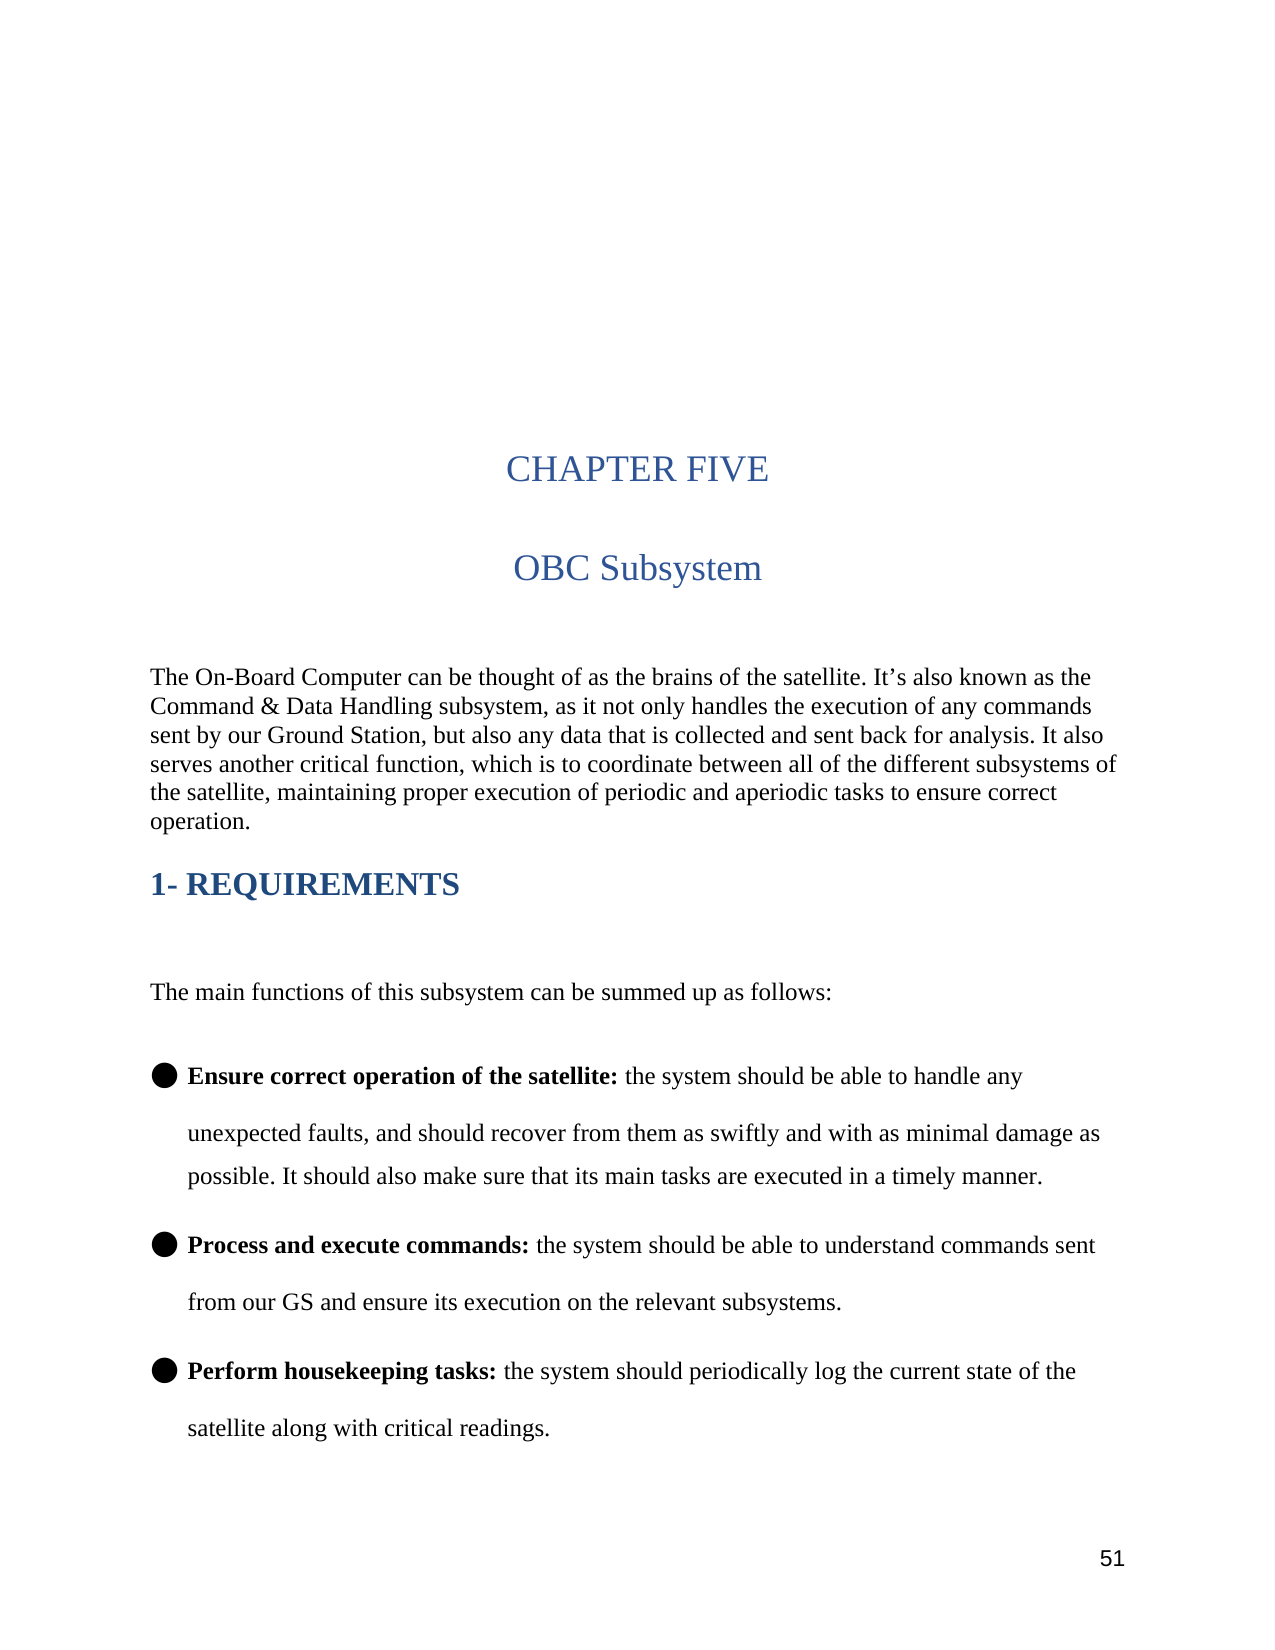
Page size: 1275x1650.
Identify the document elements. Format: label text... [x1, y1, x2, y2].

text OBC Subsystem [150, 545, 1125, 588]
text The main functions of this subsystem can be summed up as follows: [150, 977, 1125, 1006]
list Process and execute commands: the system should be able to understand commands sent from our GS and ensure its execution on the relevant subsystems. [150, 1204, 1125, 1316]
text CHAPTER FIVE [150, 446, 1125, 489]
subtitle 1- REQUIREMENTS [150, 864, 1089, 902]
text The On-Board Computer can be thought of as the brains of the satellite. It’s also known as the Command & Data Handling subsystem, as it not only handles the execution of any commands sent by our Ground Station, but also any data that is collected and sent back for analysis. It also serves another critical function, which is to coordinate between all of the different subsystems of the satellite, maintaining proper execution of periodic and aperiodic tasks to ensure correct operation. [150, 662, 1125, 835]
list Ensure correct operation of the satellite: the system should be able to handle any unexpected faults, and should recover from them as swiftly and with as minimal damage as possible. It should also make sure that its main tasks are executed in a timely manner. [150, 1035, 1125, 1190]
list Perform housekeeping tasks: the system should periodically log the current state of the satellite along with critical readings. [150, 1330, 1125, 1442]
